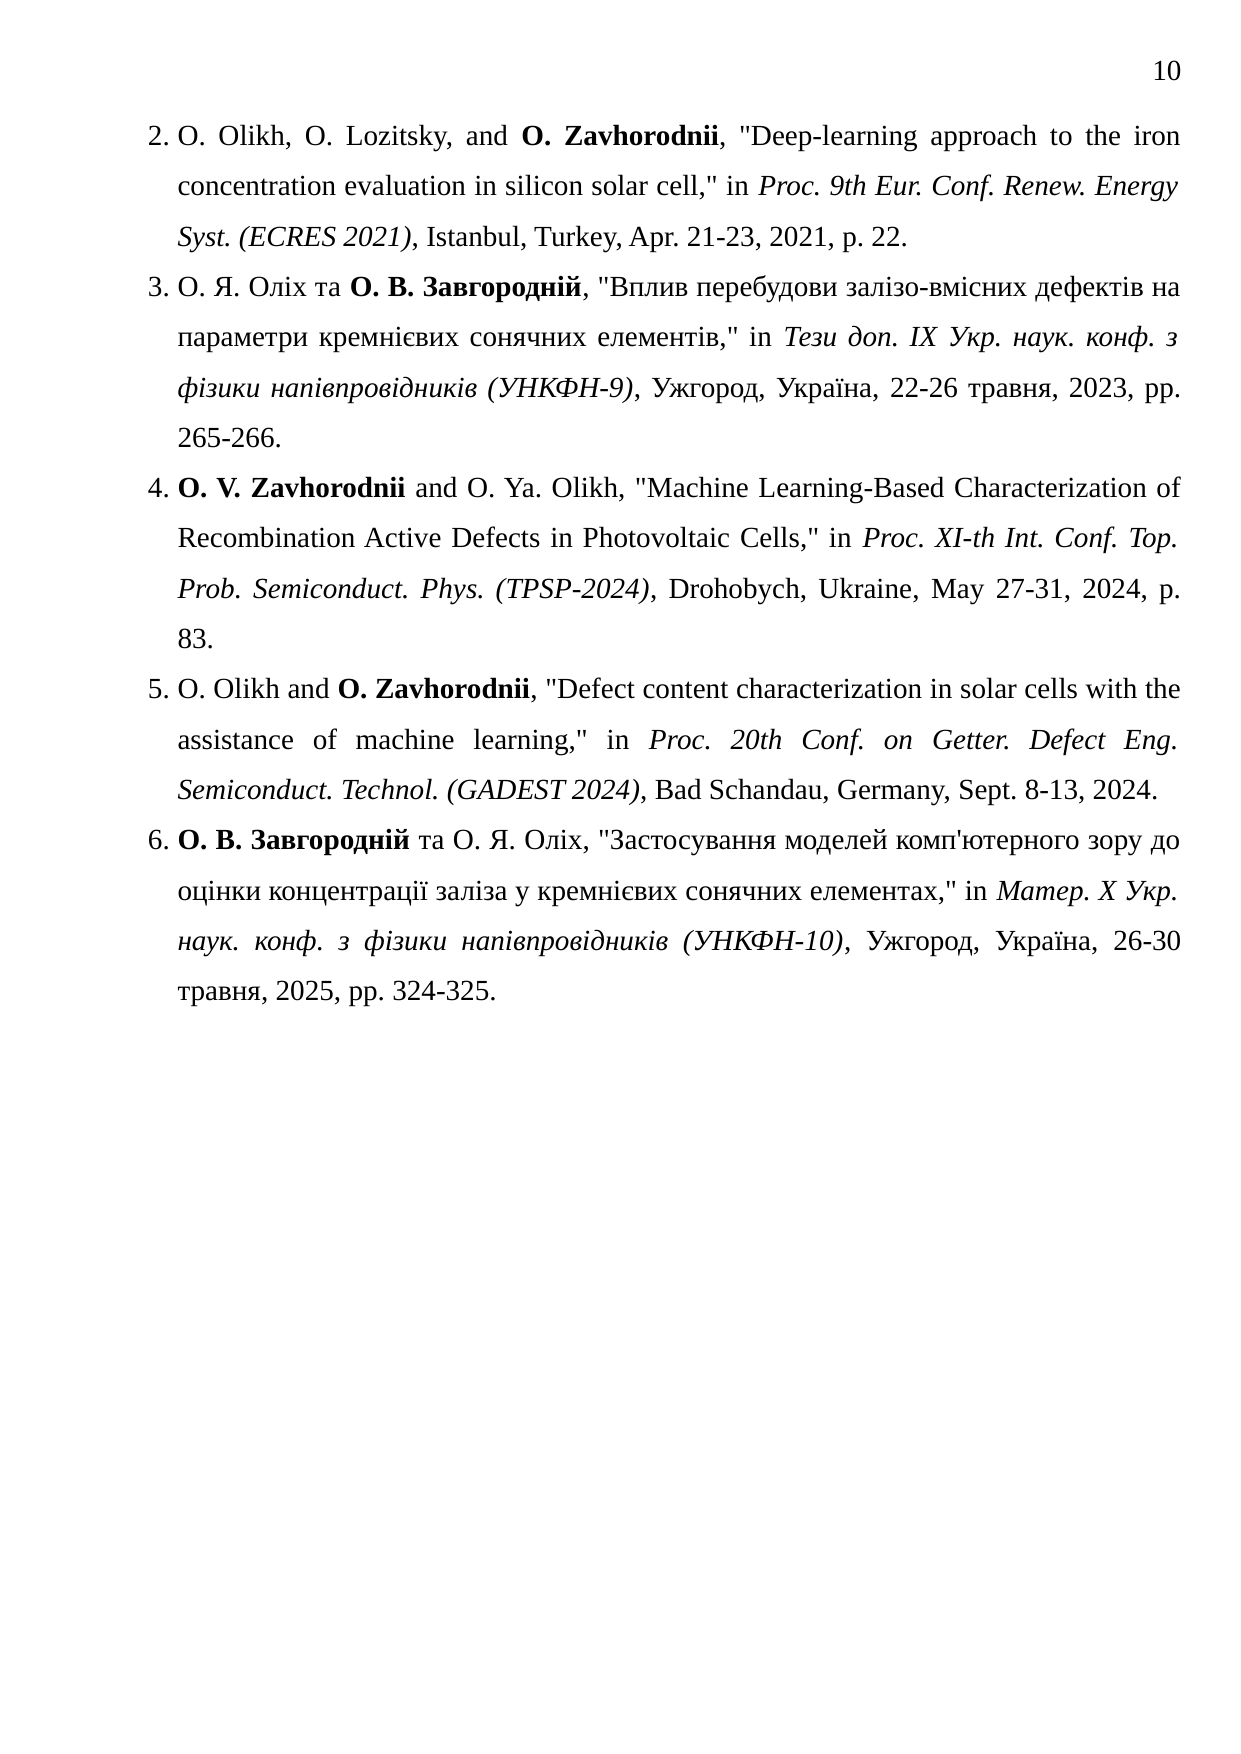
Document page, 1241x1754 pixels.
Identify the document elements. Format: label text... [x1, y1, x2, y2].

list O. Olikh, O. Lozitsky, and O. Zavhorodnii, "Deep-learning approach to the iron concentration evaluation in silicon solar cell," in Proc. 9th Eur. Conf. Renew. Energy Syst. (ECRES 2021), Istanbul, Turkey, Apr. 21-23, 2021, p. 22. [148, 118, 1181, 252]
list O. V. Zavhorodnii and O. Ya. Olikh, "Machine Learning-Based Characterization of Recombination Active Defects in Photovoltaic Cells," in Proc. XI-th Int. Conf. Top. Prob. Semiconduct. Phys. (TPSP-2024), Drohobych, Ukraine, May 27-31, 2024, p. 83. [148, 470, 1181, 655]
list O. Olikh and O. Zavhorodnii, "Defect content characterization in solar cells with the assistance of machine learning," in Proc. 20th Conf. on Getter. Defect Eng. Semiconduct. Technol. (GADEST 2024), Bad Schandau, Germany, Sept. 8-13, 2024. [148, 672, 1181, 806]
list О. Я. Оліх та О. В. Завгородній, "Вплив перебудови залізо-вмісних дефектів на параметри кремнієвих сонячних елементів," in Тези доп. IX Укр. наук. конф. з фізики напівпровідників (УНКФН-9), Ужгород, Україна, 22-26 травня, 2023, pp. 265-266. [148, 269, 1181, 453]
list О. В. Завгородній та О. Я. Оліх, "Застосування моделей комп'ютерного зору до оцінки концентрації заліза у кремнієвих сонячних елементах," in Матер. X Укр. наук. конф. з фізики напівпровідників (УНКФН-10), Ужгород, Україна, 26-30 травня, 2025, pp. 324-325. [148, 822, 1181, 1007]
